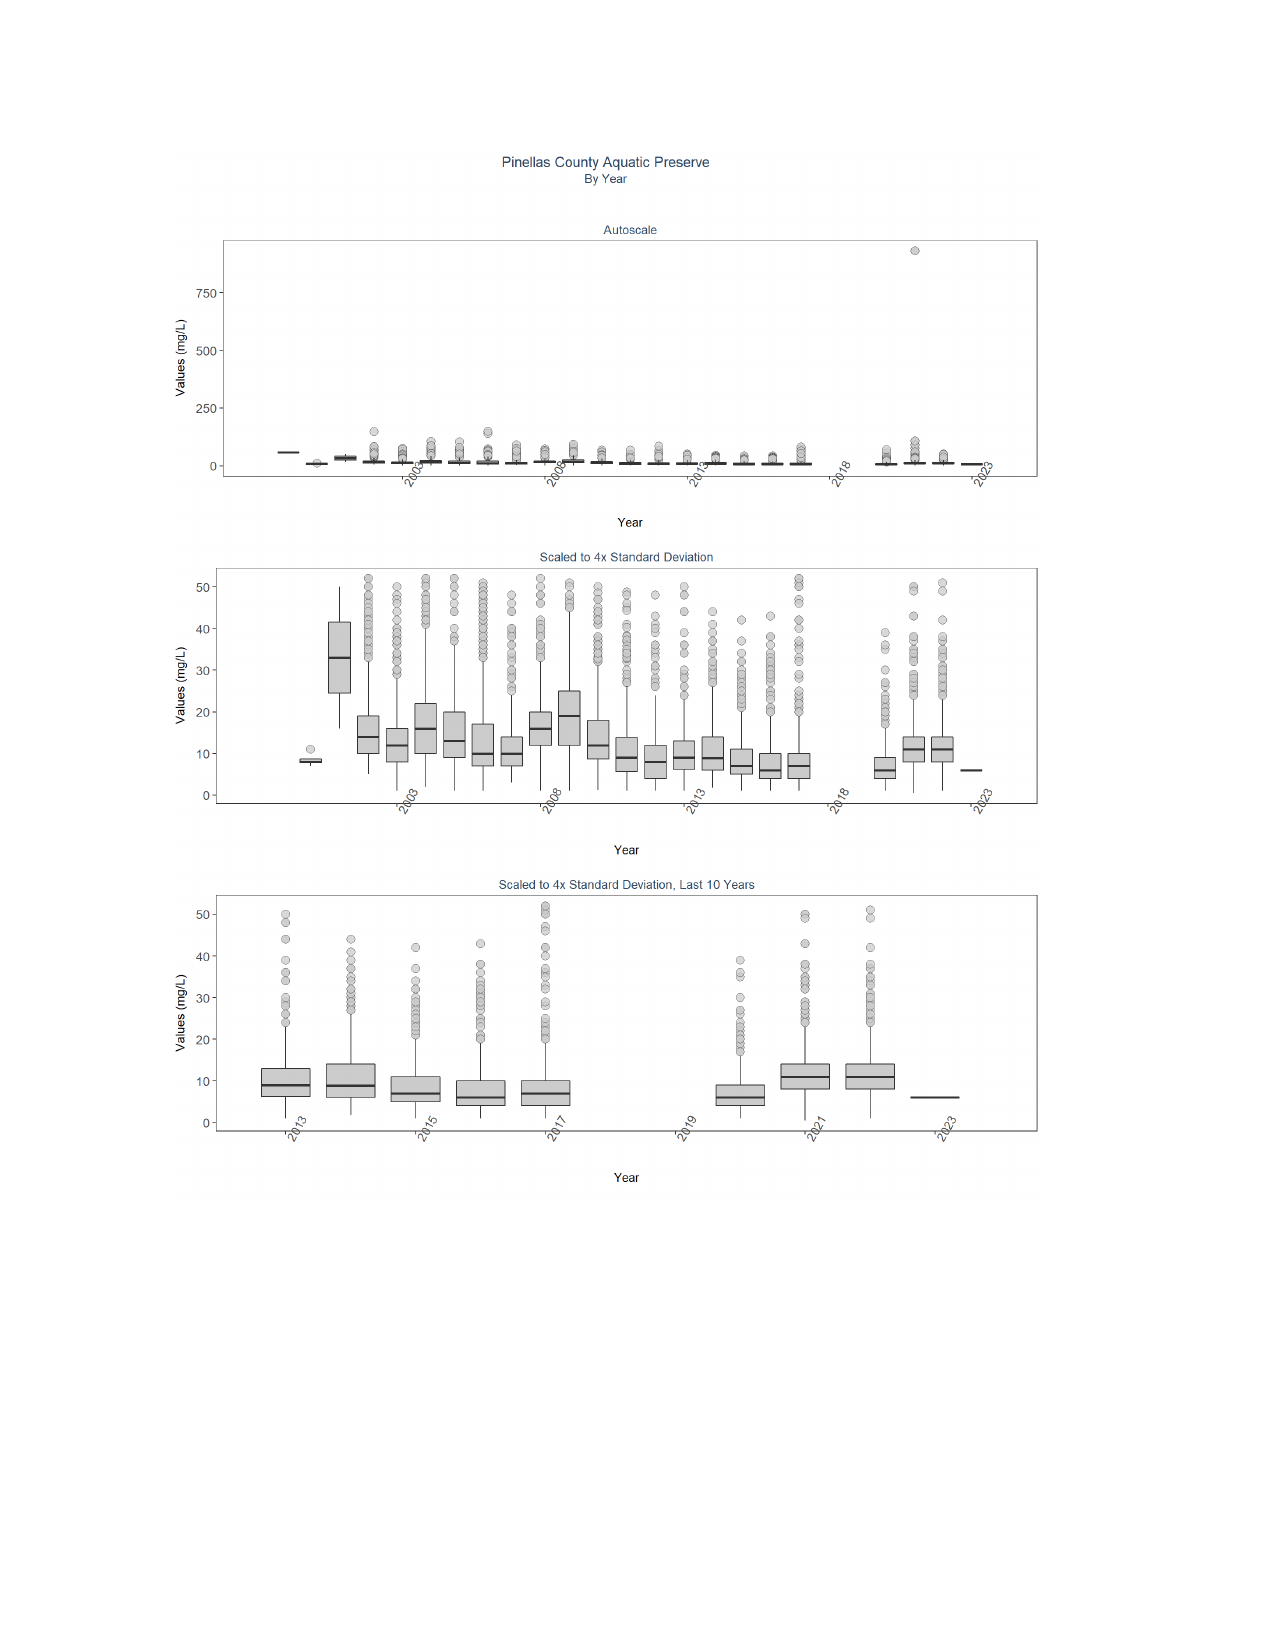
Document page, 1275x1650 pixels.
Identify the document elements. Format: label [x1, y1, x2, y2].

picture [168, 150, 1044, 1200]
